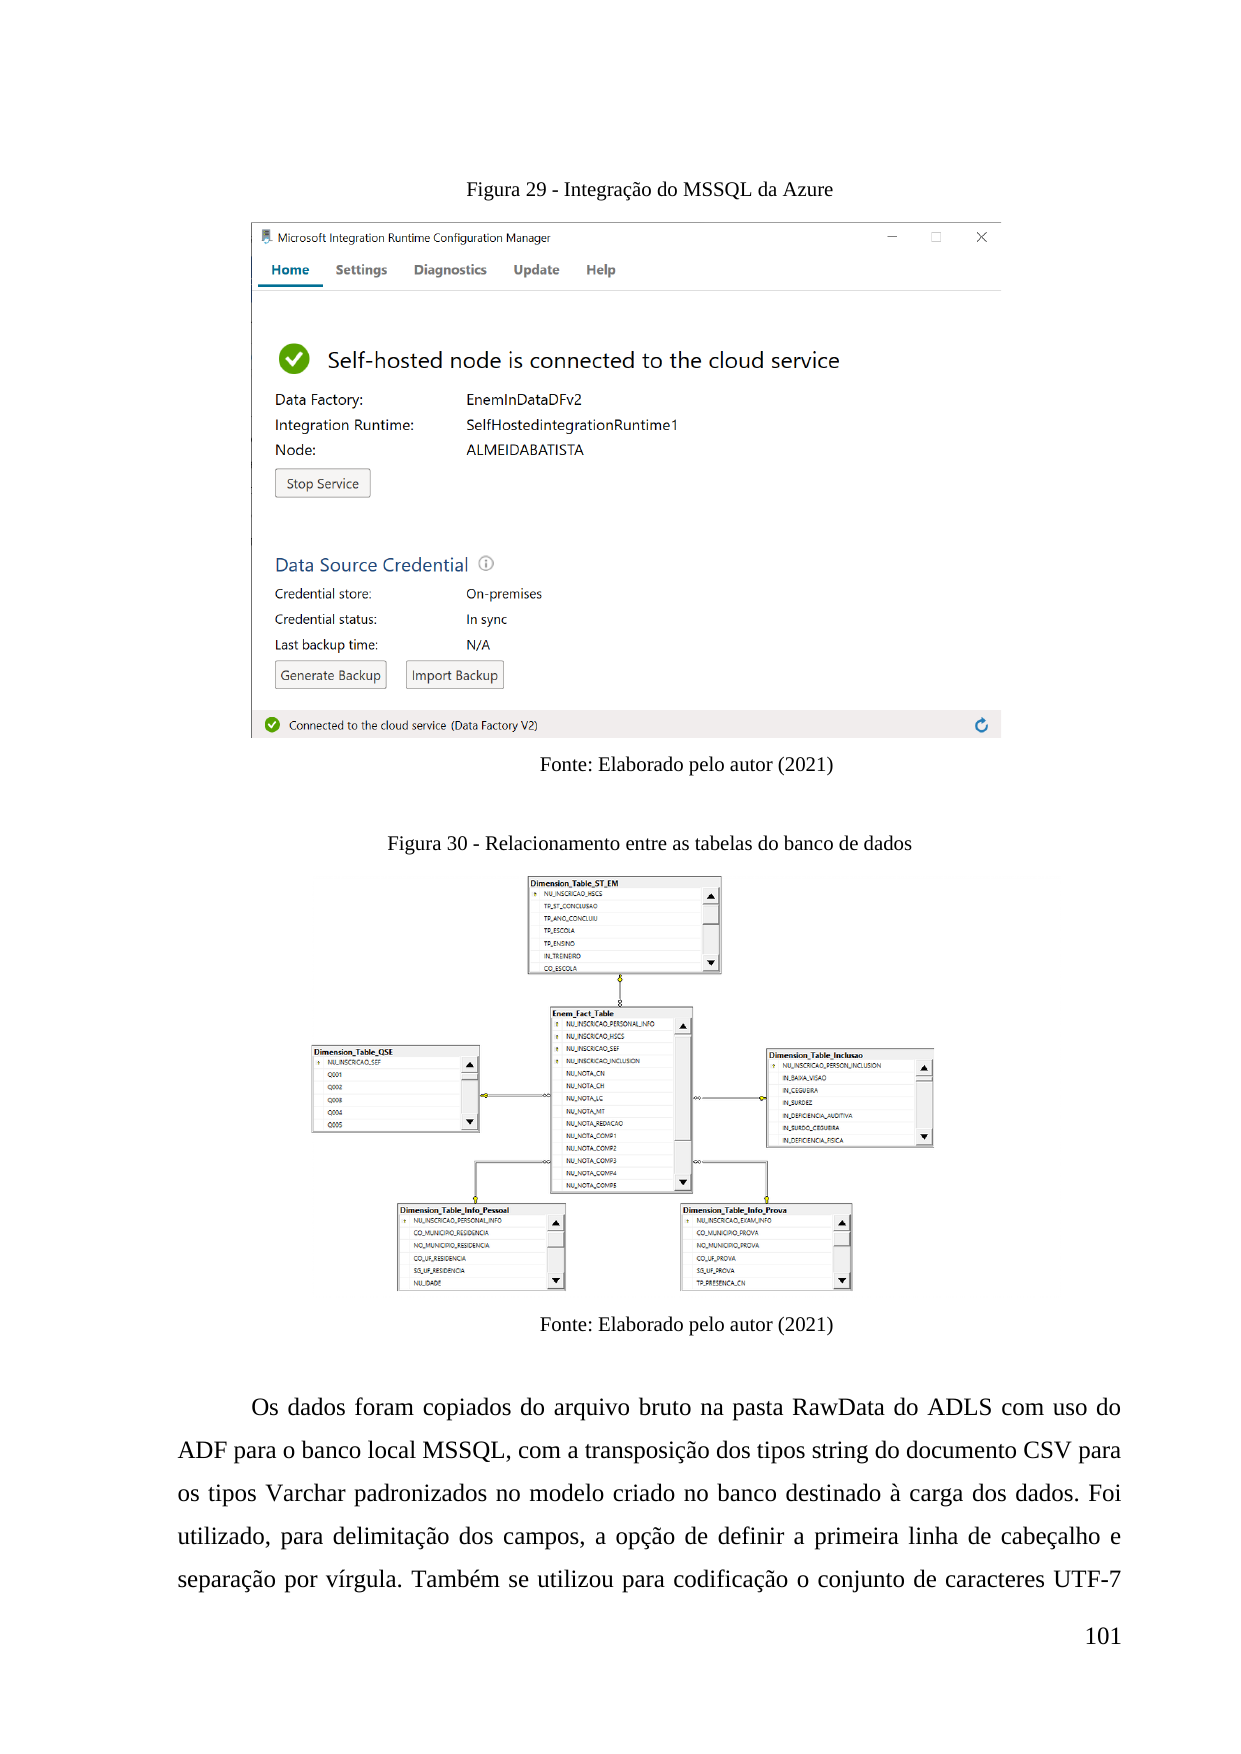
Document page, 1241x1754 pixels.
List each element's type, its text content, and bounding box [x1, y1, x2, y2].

text Fonte: Elaborado pelo autor (2021) [177, 752, 1122, 776]
text Fonte: Elaborado pelo autor (2021) [177, 1312, 1122, 1336]
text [177, 1392, 1122, 1593]
picture [251, 222, 1002, 738]
picture [311, 876, 1062, 1298]
